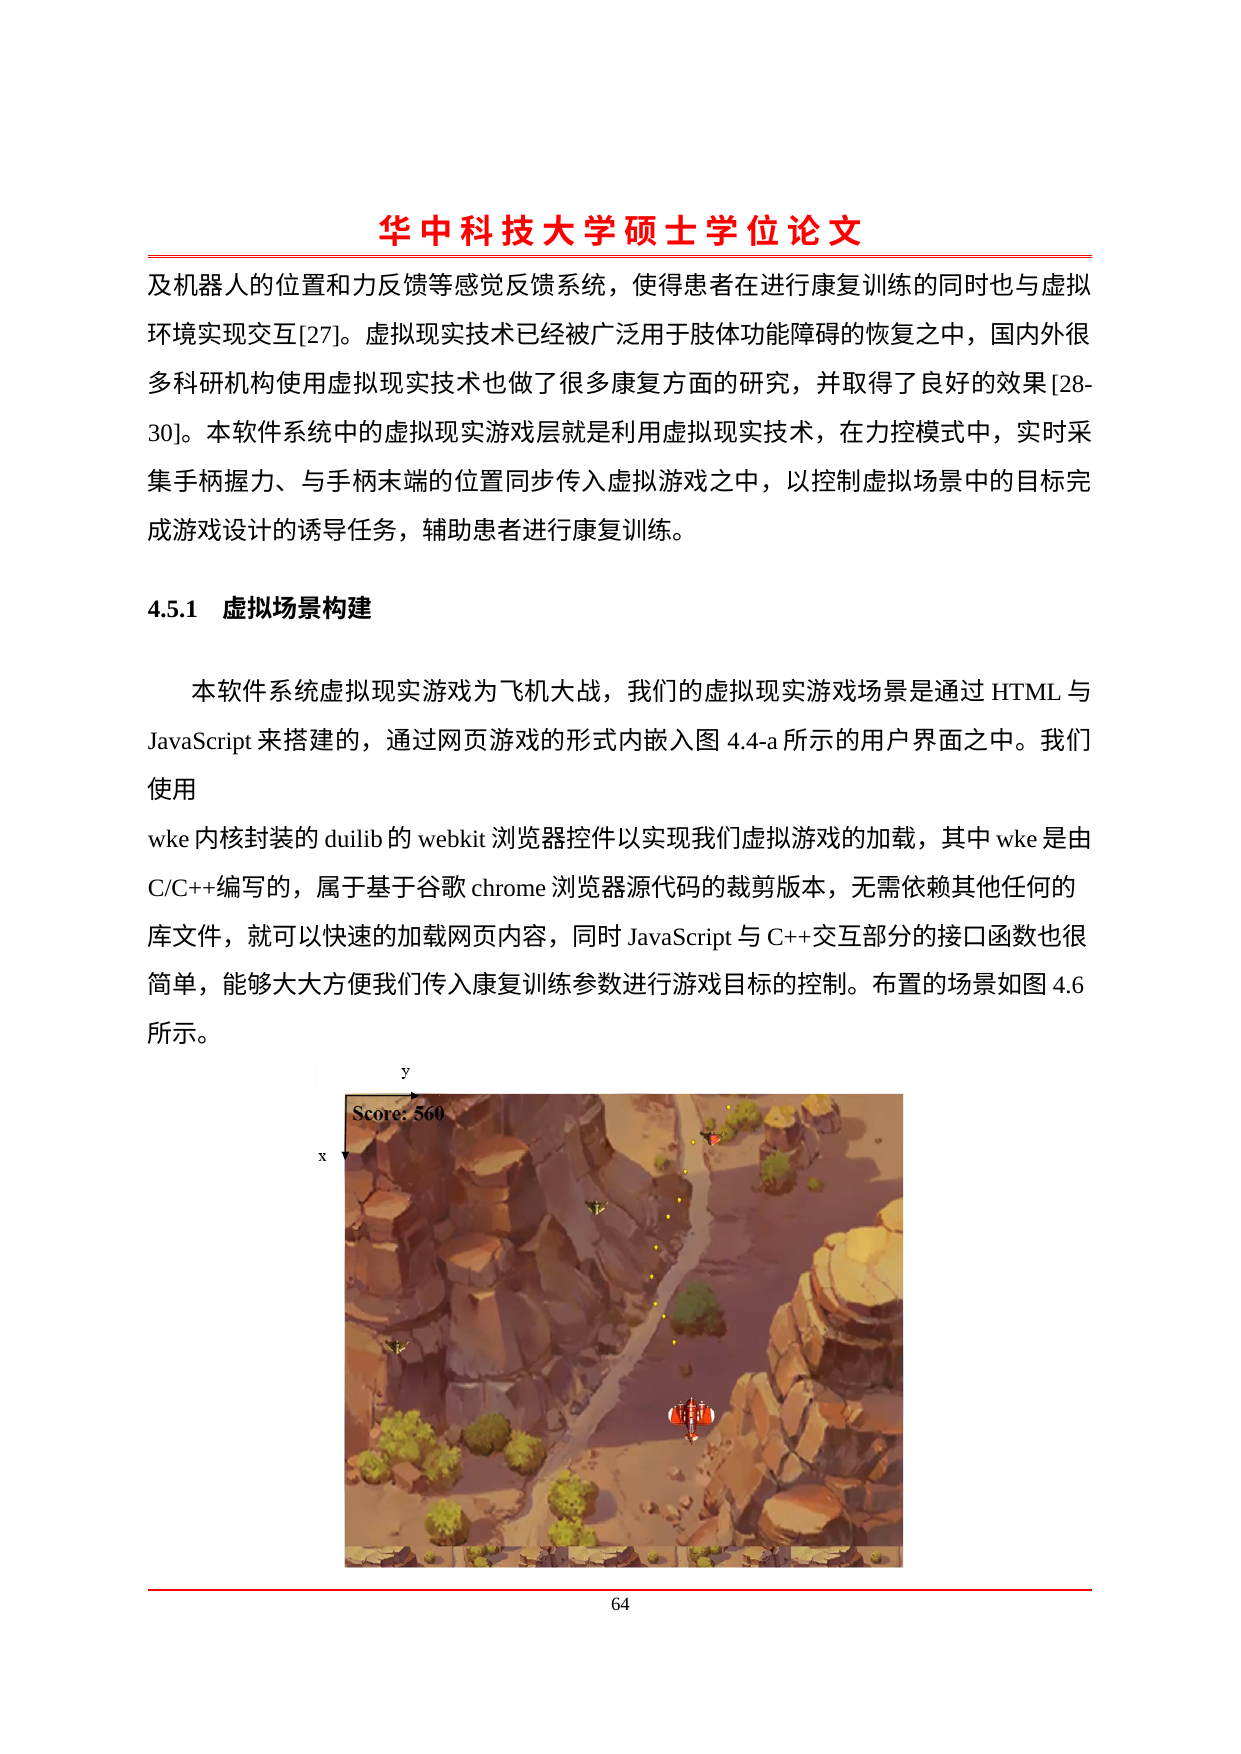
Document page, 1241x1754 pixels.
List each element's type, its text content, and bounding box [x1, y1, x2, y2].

text wke内核封装的duilib的webkit浏览器控件以实现我们虚拟游戏的加载，其中wke是由C/C++编写的，属于基于谷歌chrome浏览器源代码的裁剪版本，无需依赖其他任何的库文件，就可以快速的加载网页内容，同时JavaScript与C++交互部分的接口函数也很简单，能够大大方便我们传入康复训练参数进行游戏目标的控制。布置的场景如图4.6所示。 [148, 818, 1092, 1050]
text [148, 266, 1092, 546]
subtitle 虚拟场景构建 [148, 588, 1092, 624]
picture [311, 1062, 929, 1575]
text 本软件系统虚拟现实游戏为飞机大战，我们的虚拟现实游戏场景是通过HTML与JavaScript来搭建的，通过网页游戏的形式内嵌入图4.4-a所示的用户界面之中。我们使用 [148, 672, 1092, 806]
